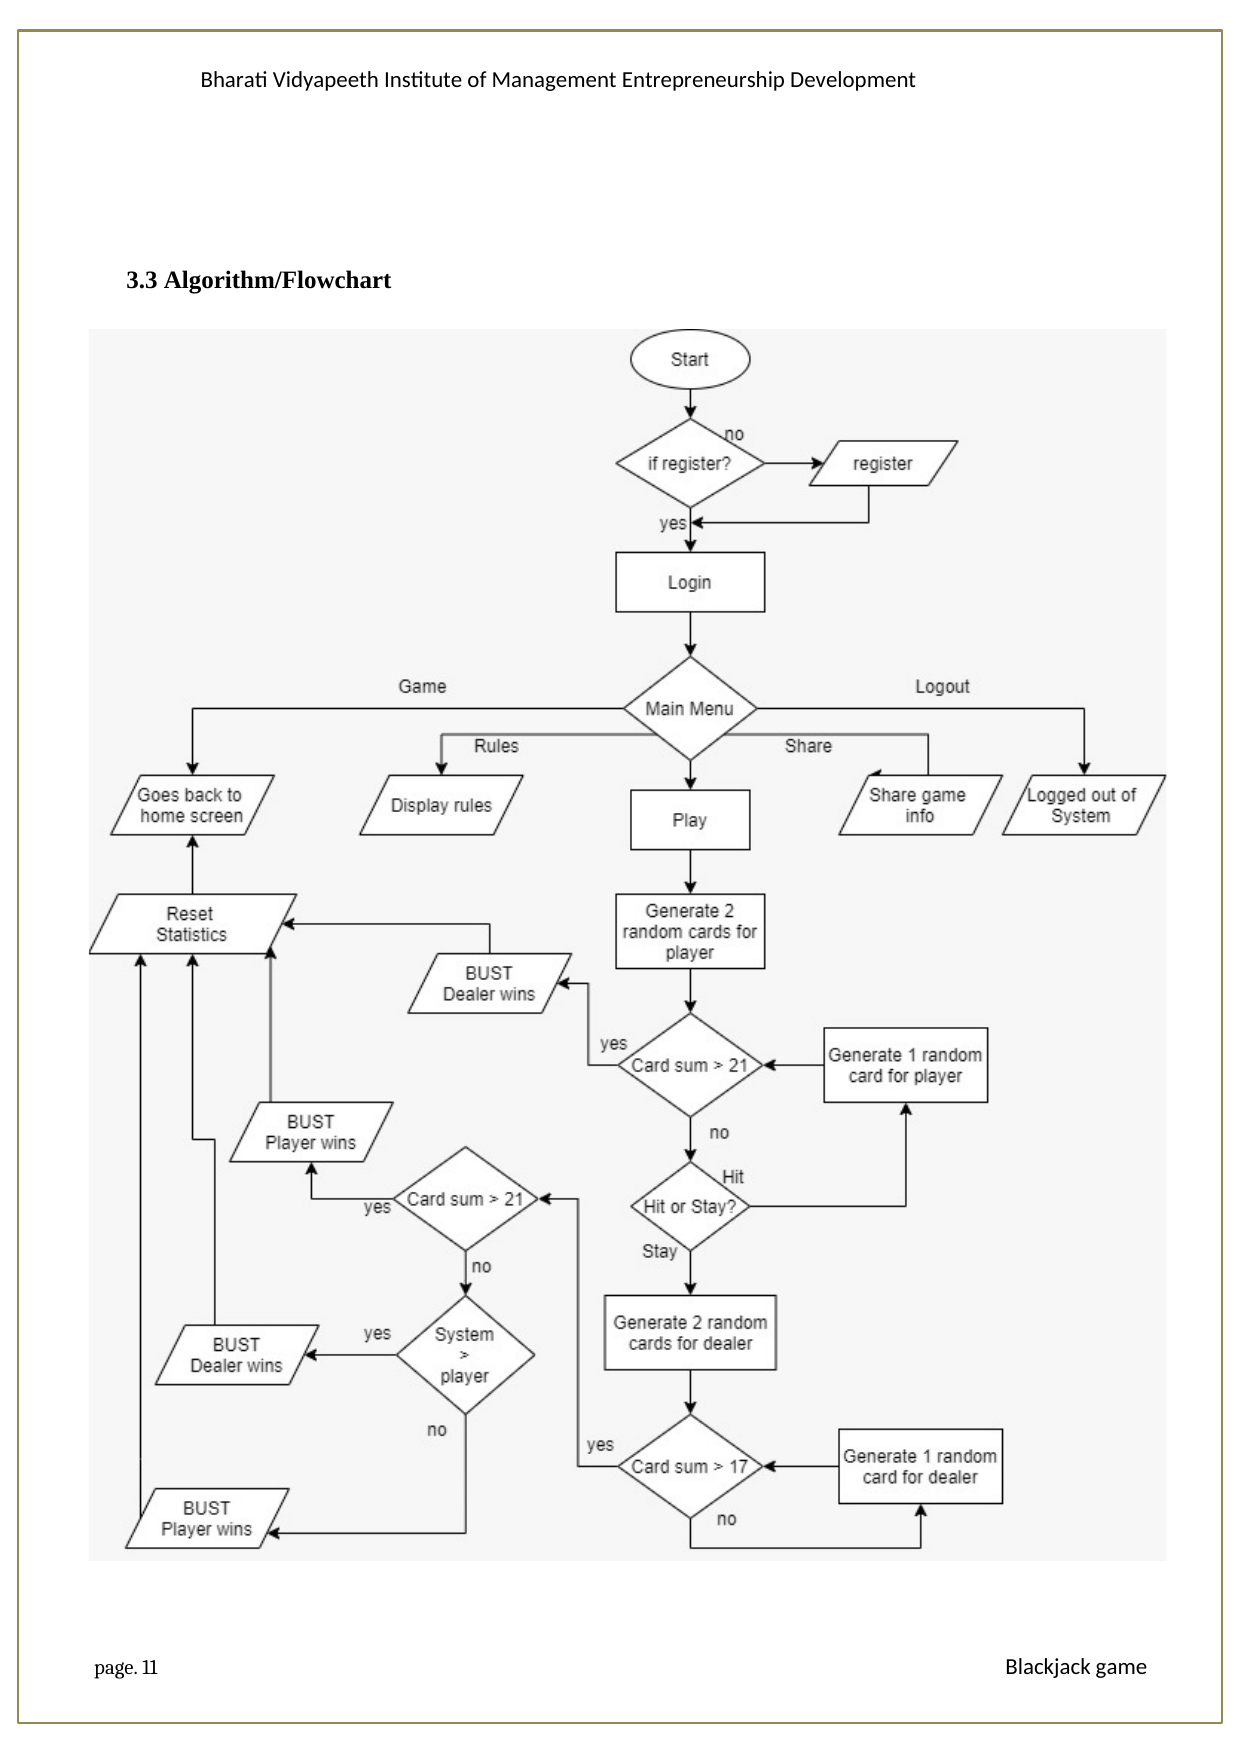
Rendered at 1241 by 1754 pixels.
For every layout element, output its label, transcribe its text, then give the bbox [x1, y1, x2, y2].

picture [88, 329, 1167, 1561]
list Algorithm/Flowchart [126, 266, 1092, 294]
